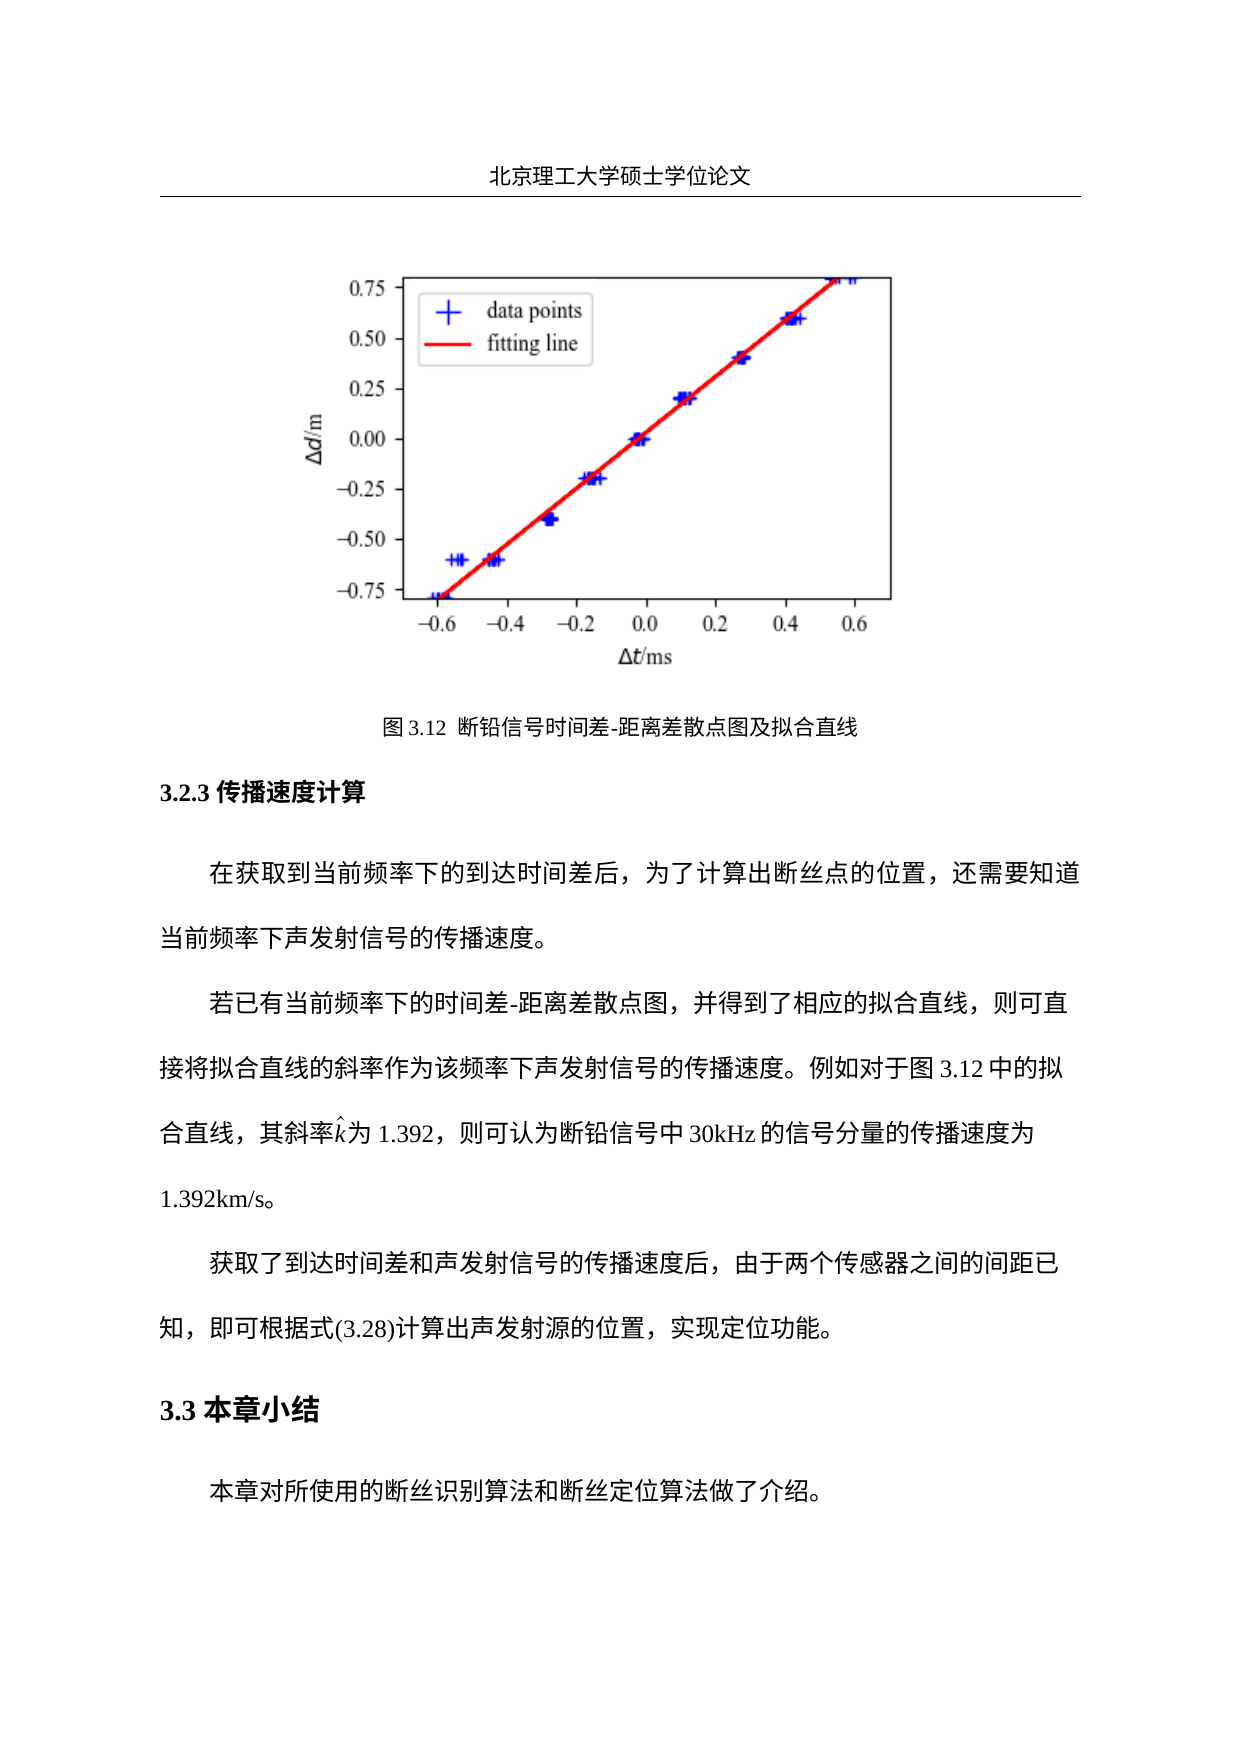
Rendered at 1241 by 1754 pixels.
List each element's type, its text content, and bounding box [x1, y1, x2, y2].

text 3.2.3 传播速度计算 [159, 758, 1081, 823]
text 图3.12 断铅信号时间差-距离差散点图及拟合直线 [159, 709, 1081, 742]
text 本章对所使用的断丝识别算法和断丝定位算法做了介绍。 [159, 1457, 1081, 1522]
text 若已有当前频率下的时间差-距离差散点图，并得到了相应的拟合直线，则可直接将拟合直线的斜率作为该频率下声发射信号的传播速度。例如对于图3.12中的拟合直线，其斜率为1.392，则可认为断铅信号中30kHz的信号分量的传播速度为1.392km/s。 [159, 969, 1081, 1229]
text 获取了到达时间差和声发射信号的传播速度后，由于两个传感器之间的间距已知，即可根据式(3.28)计算出声发射源的位置，实现定位功能。 [159, 1229, 1081, 1359]
text 3.3 本章小结 [159, 1376, 1081, 1441]
picture [298, 221, 942, 691]
text 在获取到当前频率下的到达时间差后，为了计算出断丝点的位置，还需要知道当前频率下声发射信号的传播速度。 [159, 839, 1081, 969]
